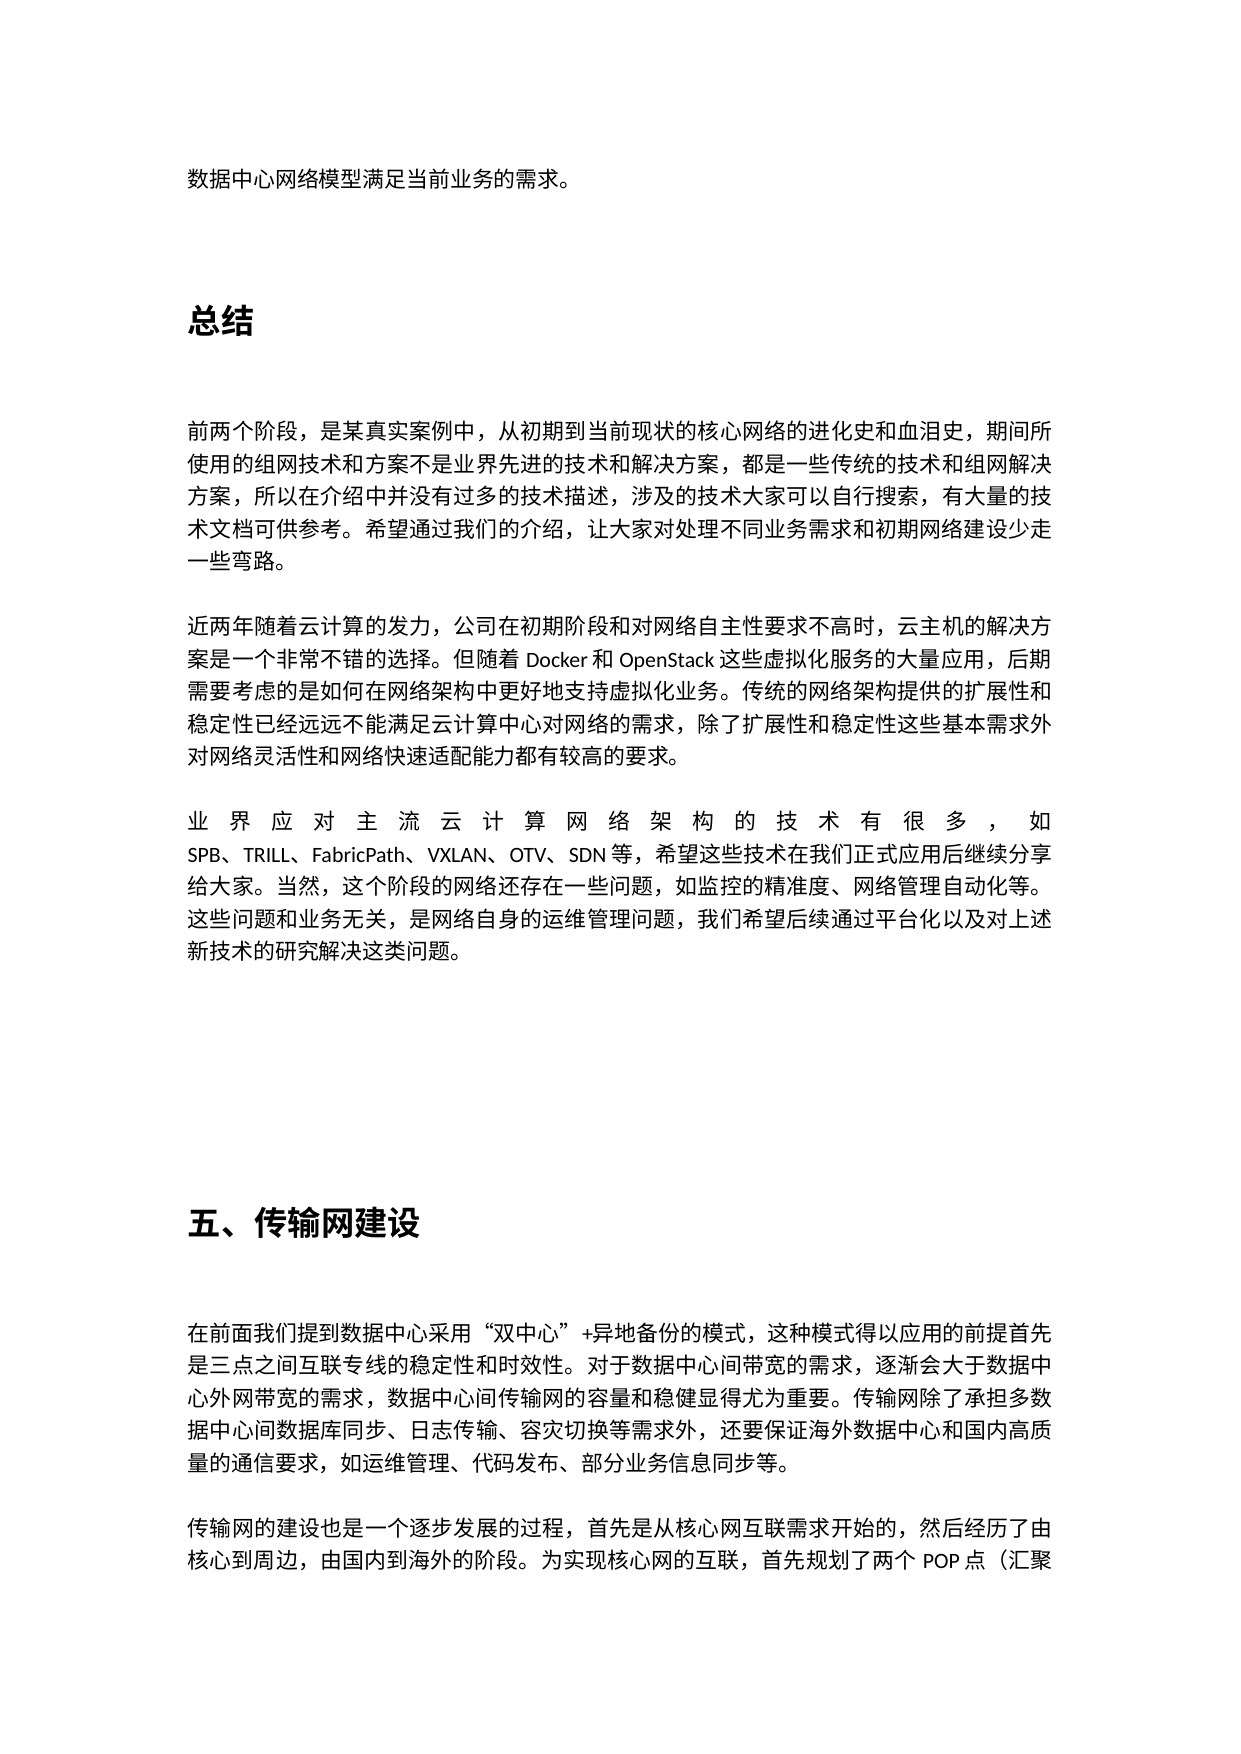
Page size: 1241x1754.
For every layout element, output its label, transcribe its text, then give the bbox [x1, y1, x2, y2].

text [187, 1511, 1053, 1576]
text 前两个阶段，是某真实案例中，从初期到当前现状的核心网络的进化史和血泪史，期间所使用的组网技术和方案不是业界先进的技术和解决方案，都是一些传统的技术和组网解决方案，所以在介绍中并没有过多的技术描述，涉及的技术大家可以自行搜索，有大量的技术文档可供参考。希望通过我们的介绍，让大家对处理不同业务需求和初期网络建设少走一些弯路。 [187, 414, 1053, 576]
text 业界应对主流云计算网络架构的技术有很多，如SPB、TRILL、FabricPath、VXLAN、OTV、SDN等，希望这些技术在我们正式应用后继续分享给大家。当然，这个阶段的网络还存在一些问题，如监控的精准度、网络管理自动化等。这些问题和业务无关，是网络自身的运维管理问题，我们希望后续通过平台化以及对上述新技术的研究解决这类问题。 [187, 804, 1053, 966]
subtitle 总结 [187, 287, 1053, 352]
subtitle 五、传输网建设 [187, 1188, 1053, 1253]
text 在前面我们提到数据中心采用“双中心”+异地备份的模式，这种模式得以应用的前提首先是三点之间互联专线的稳定性和时效性。对于数据中心间带宽的需求，逐渐会大于数据中心外网带宽的需求，数据中心间传输网的容量和稳健显得尤为重要。传输网除了承担多数据中心间数据库同步、日志传输、容灾切换等需求外，还要保证海外数据中心和国内高质量的通信要求，如运维管理、代码发布、部分业务信息同步等。 [187, 1316, 1053, 1478]
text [187, 162, 1053, 194]
text 近两年随着云计算的发力，公司在初期阶段和对网络自主性要求不高时，云主机的解决方案是一个非常不错的选择。但随着Docker和OpenStack这些虚拟化服务的大量应用，后期需要考虑的是如何在网络架构中更好地支持虚拟化业务。传统的网络架构提供的扩展性和稳定性已经远远不能满足云计算中心对网络的需求，除了扩展性和稳定性这些基本需求外，对网络灵活性和网络快速适配能力都有较高的要求。 [187, 609, 1053, 771]
